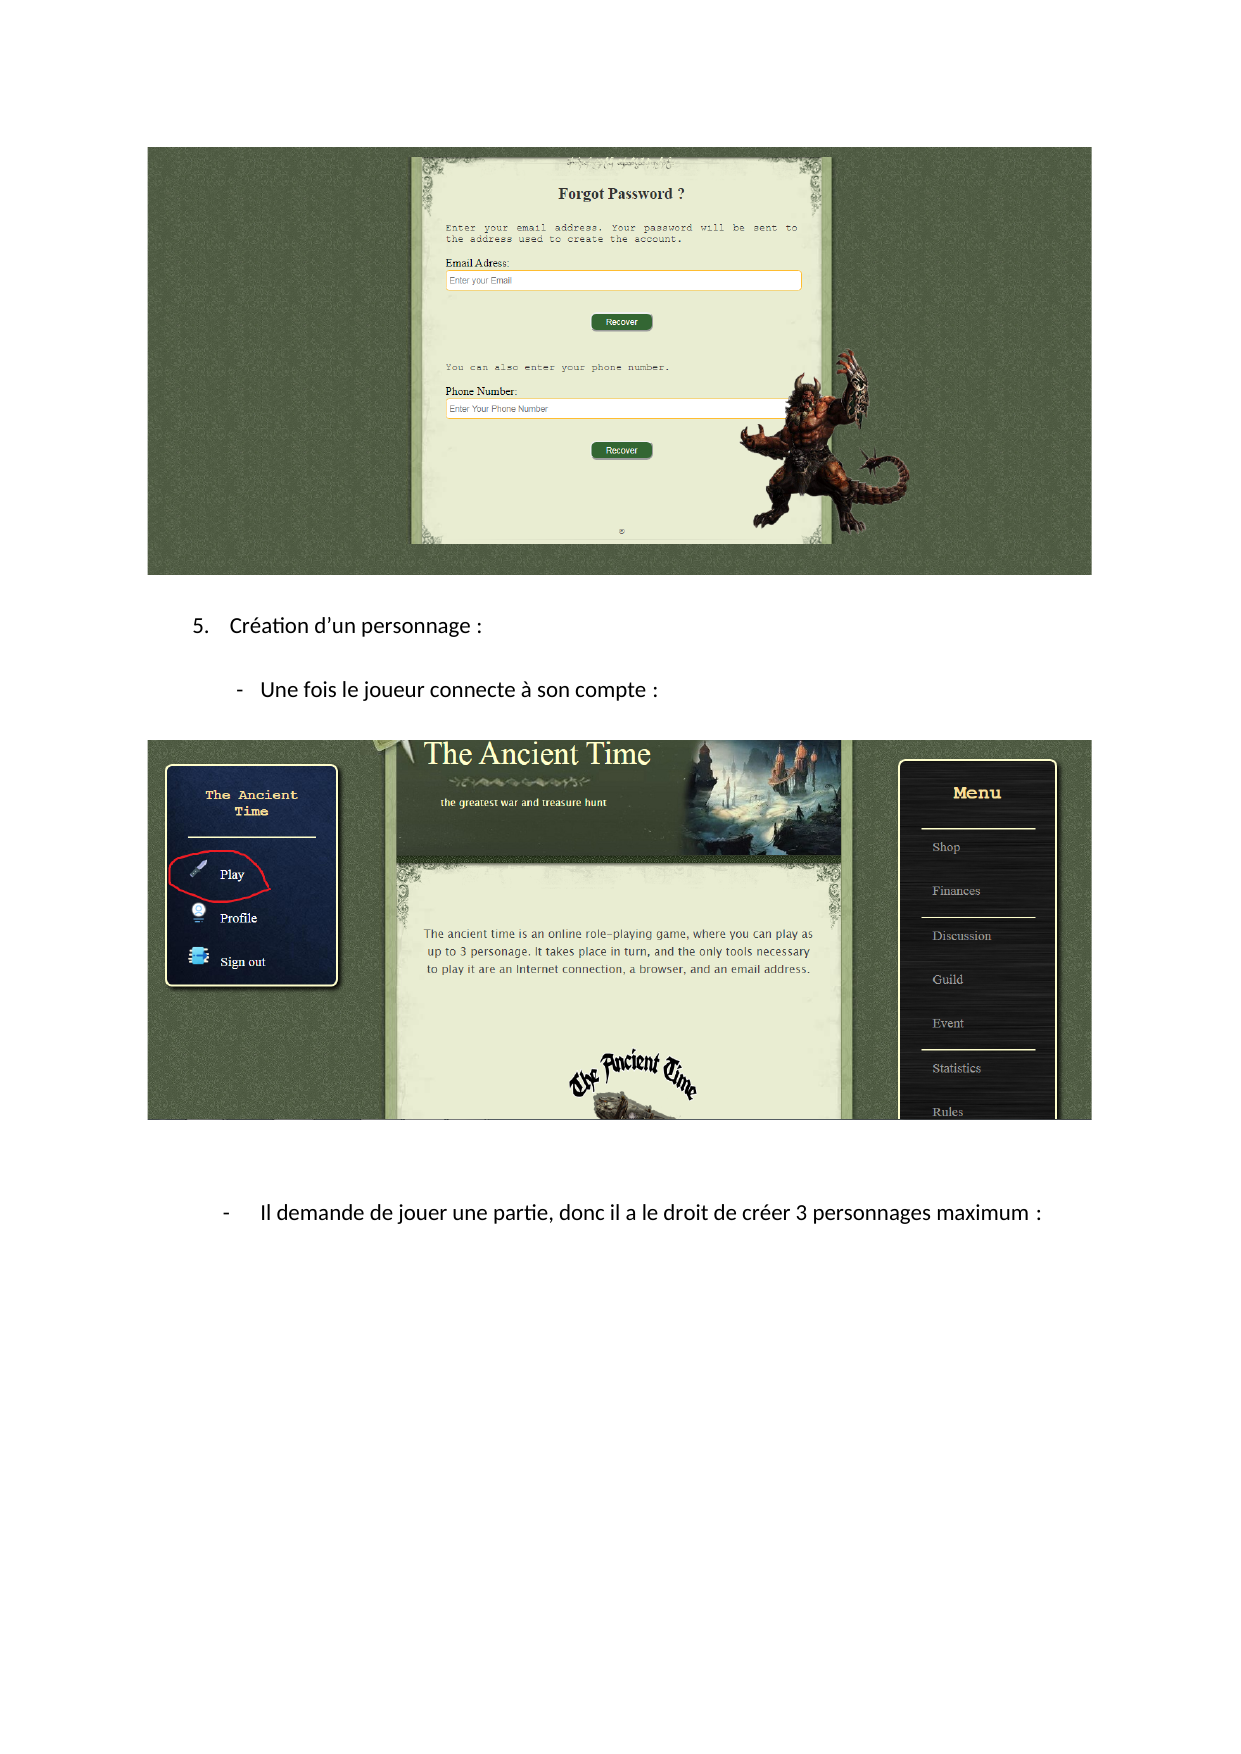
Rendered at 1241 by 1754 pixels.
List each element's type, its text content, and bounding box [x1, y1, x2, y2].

picture [147, 147, 1092, 575]
list Création d’un personnage : [192, 611, 1093, 639]
picture [147, 740, 1092, 1120]
list Il demande de jouer une partie, donc il a le droit de créer 3 personnages maximum : [223, 1198, 1093, 1226]
list Une fois le joueur connecte à son compte : [236, 676, 1093, 703]
